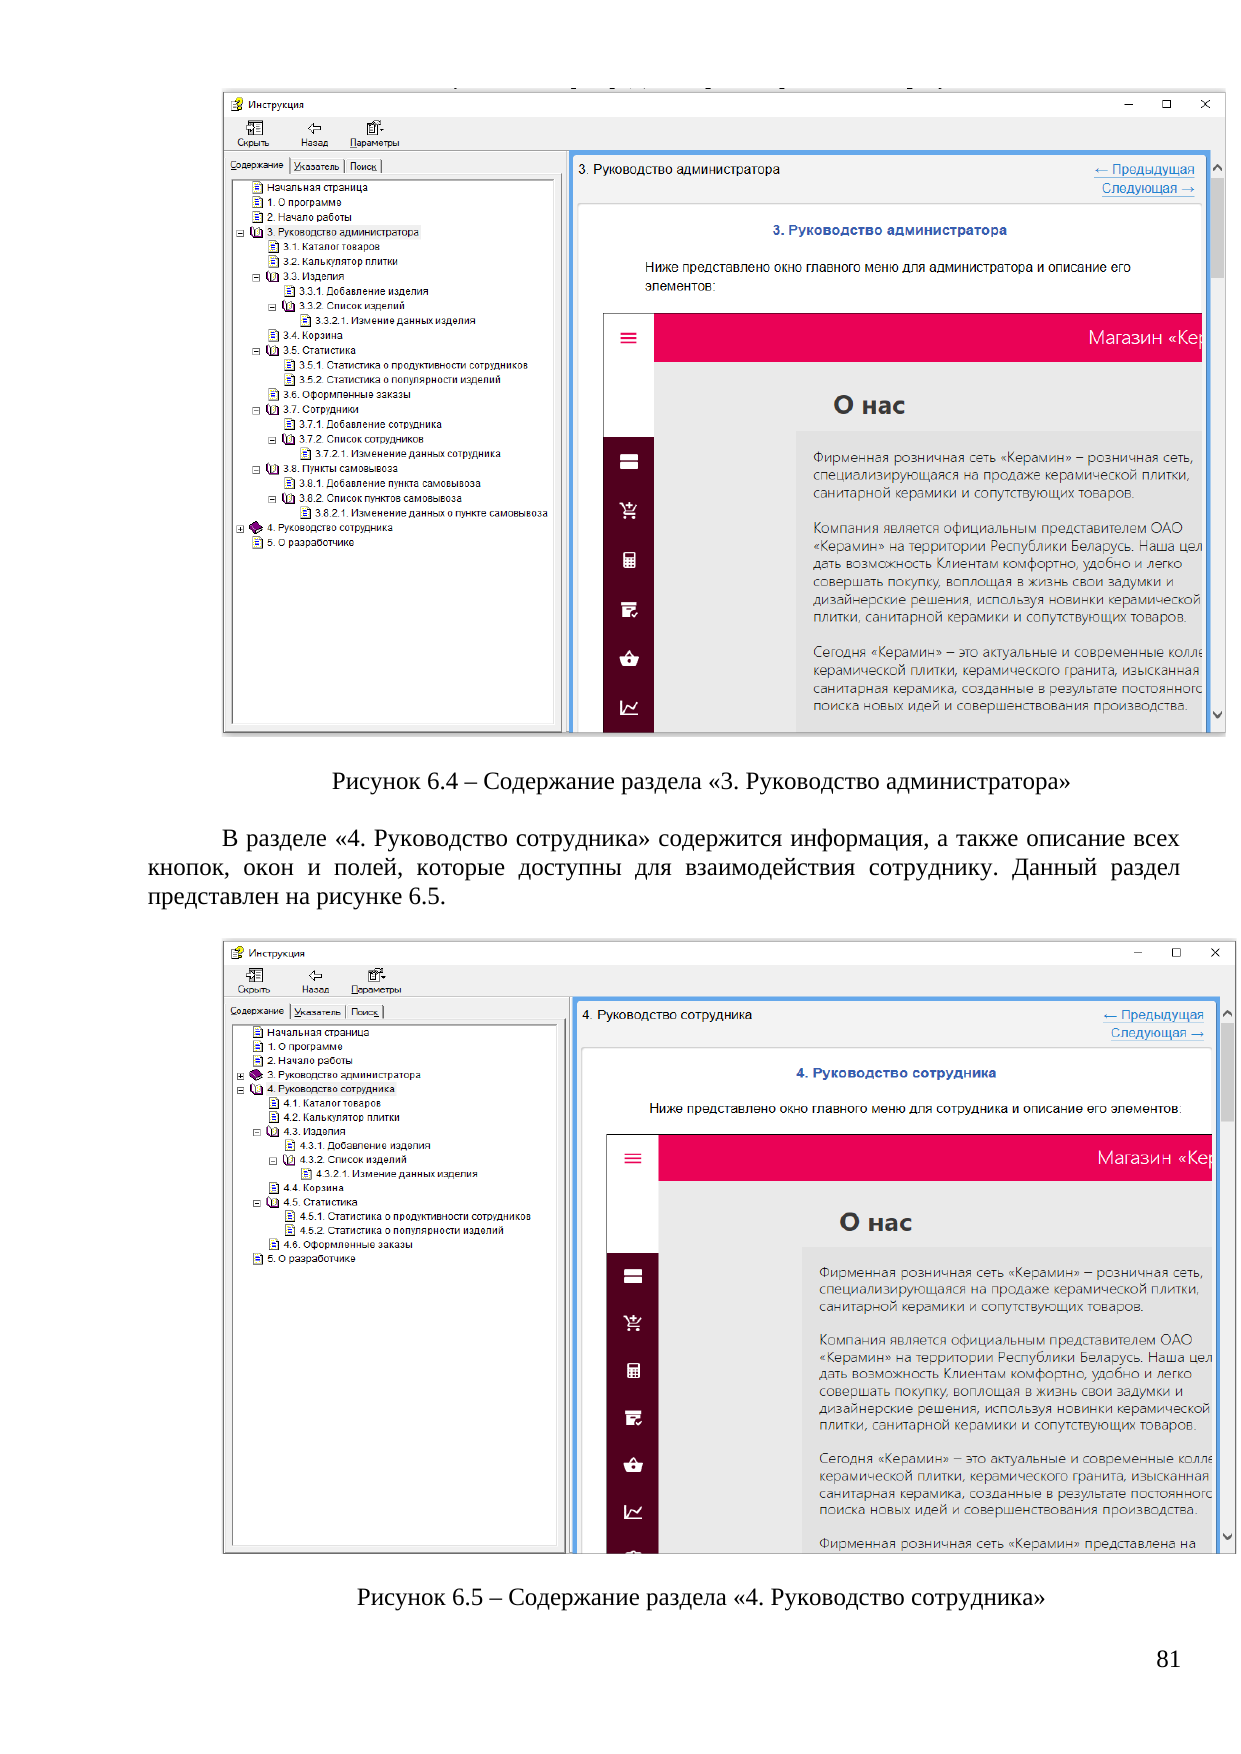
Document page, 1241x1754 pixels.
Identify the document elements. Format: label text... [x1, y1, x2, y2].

picture [221, 88, 1226, 737]
picture [221, 938, 1237, 1554]
text Рисунок 6.5 – Содержание раздела «4. Руководство сотрудника» [148, 1582, 1181, 1611]
text В разделе «4. Руководство сотрудника» содержится информация, а также описание всех кнопок, окон и полей, которые доступны для взаимодействия сотруднику. Данный раздел представлен на рисунке 6.5. [148, 823, 1181, 909]
text Рисунок 6.4 – Содержание раздела «3. Руководство администратора» [148, 766, 1181, 794]
